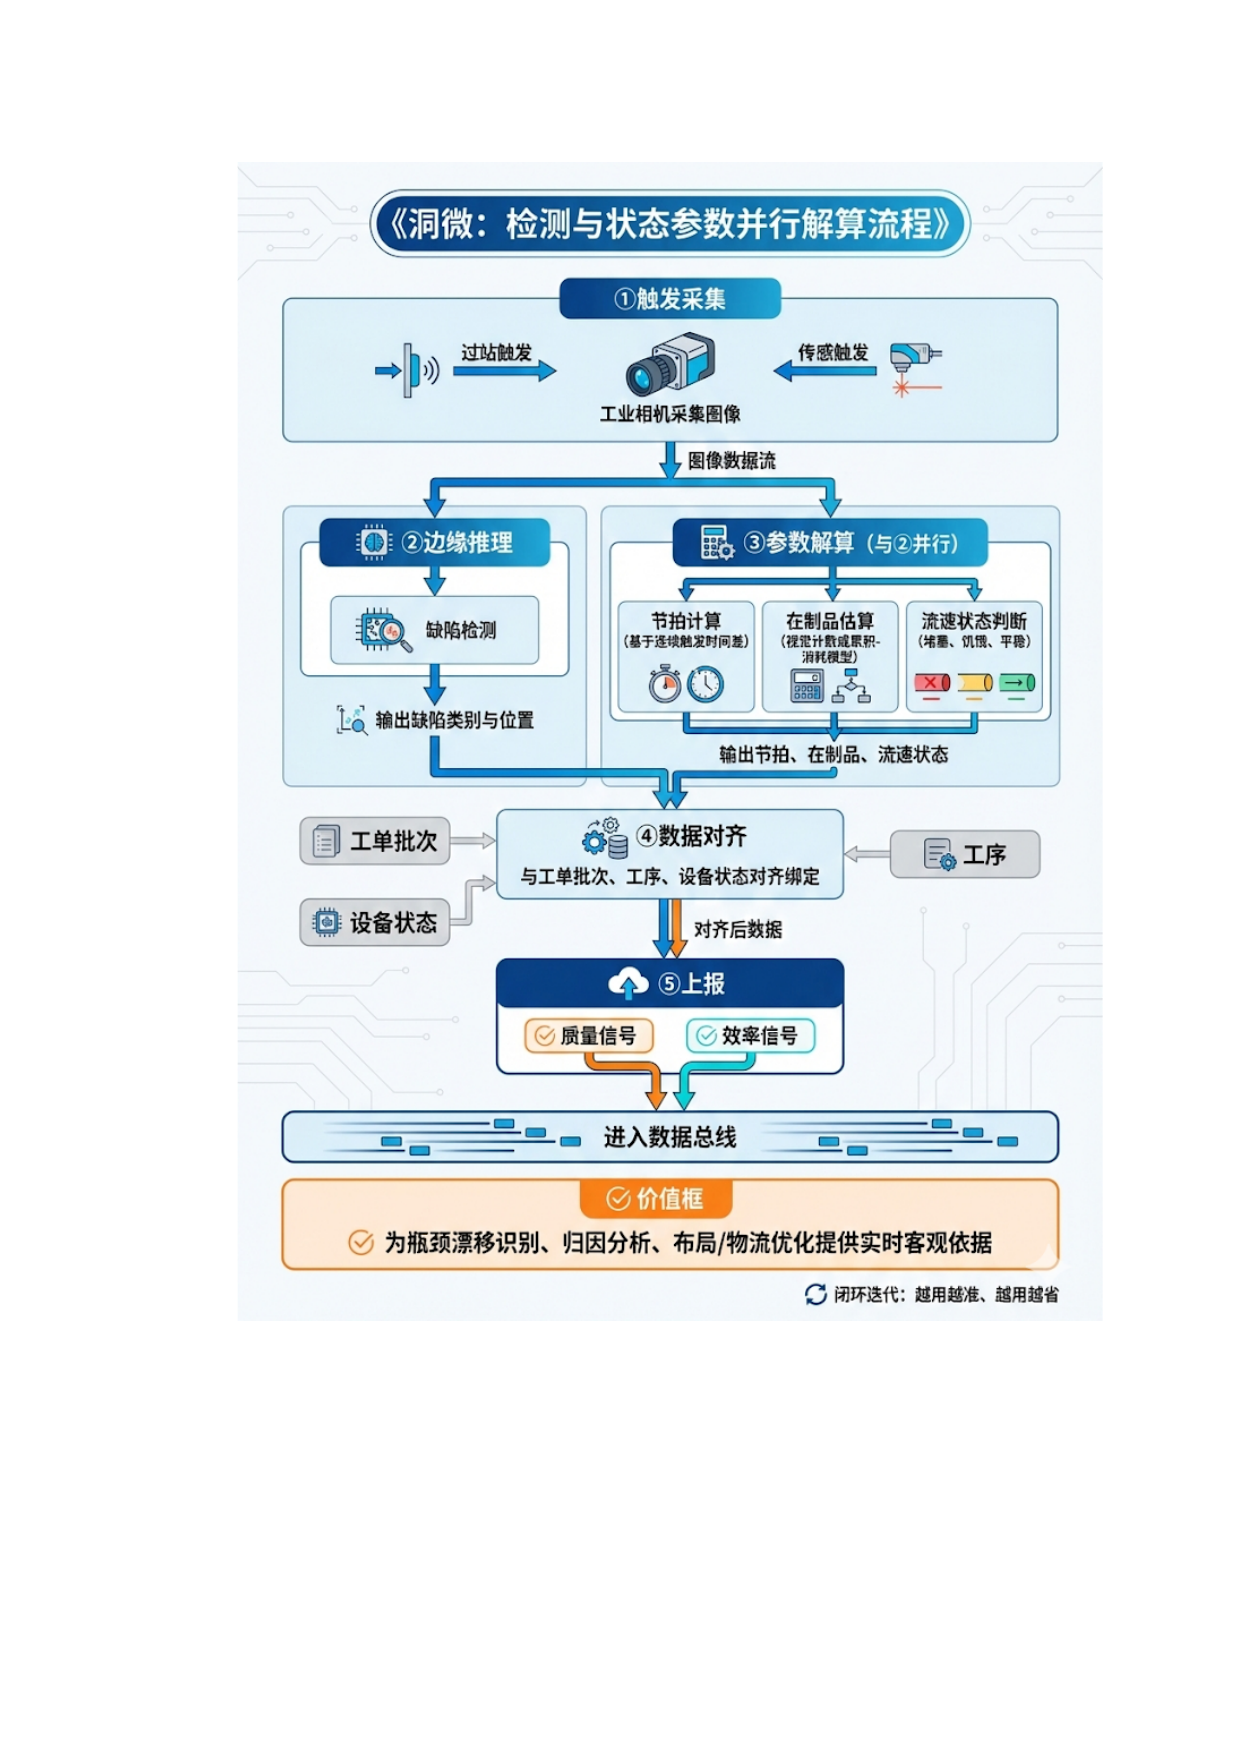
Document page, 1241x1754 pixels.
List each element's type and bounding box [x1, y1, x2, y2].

picture [237, 162, 1103, 1321]
